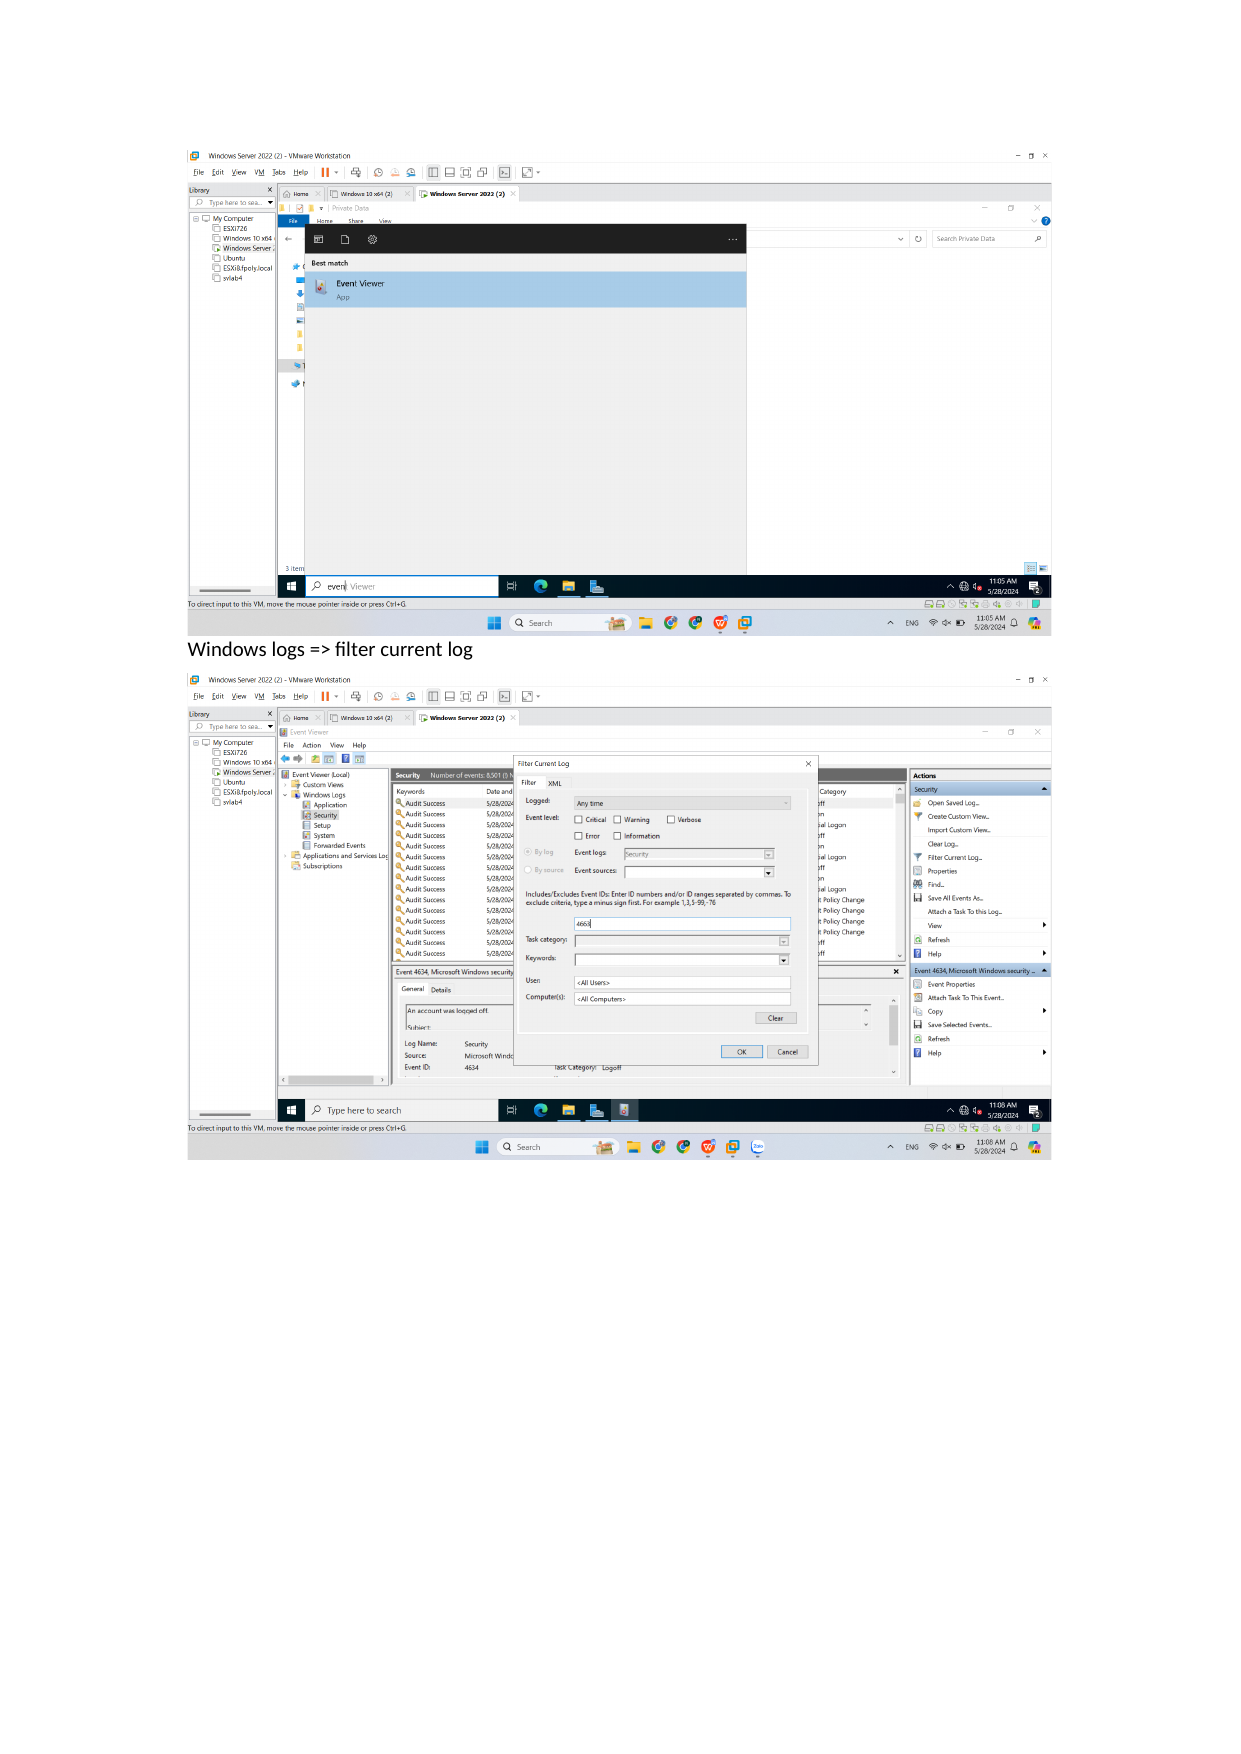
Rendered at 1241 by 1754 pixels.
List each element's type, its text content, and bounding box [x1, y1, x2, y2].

picture [187, 673, 1052, 1160]
picture [187, 150, 1052, 636]
text Windows logs => filter current log [187, 636, 1053, 661]
